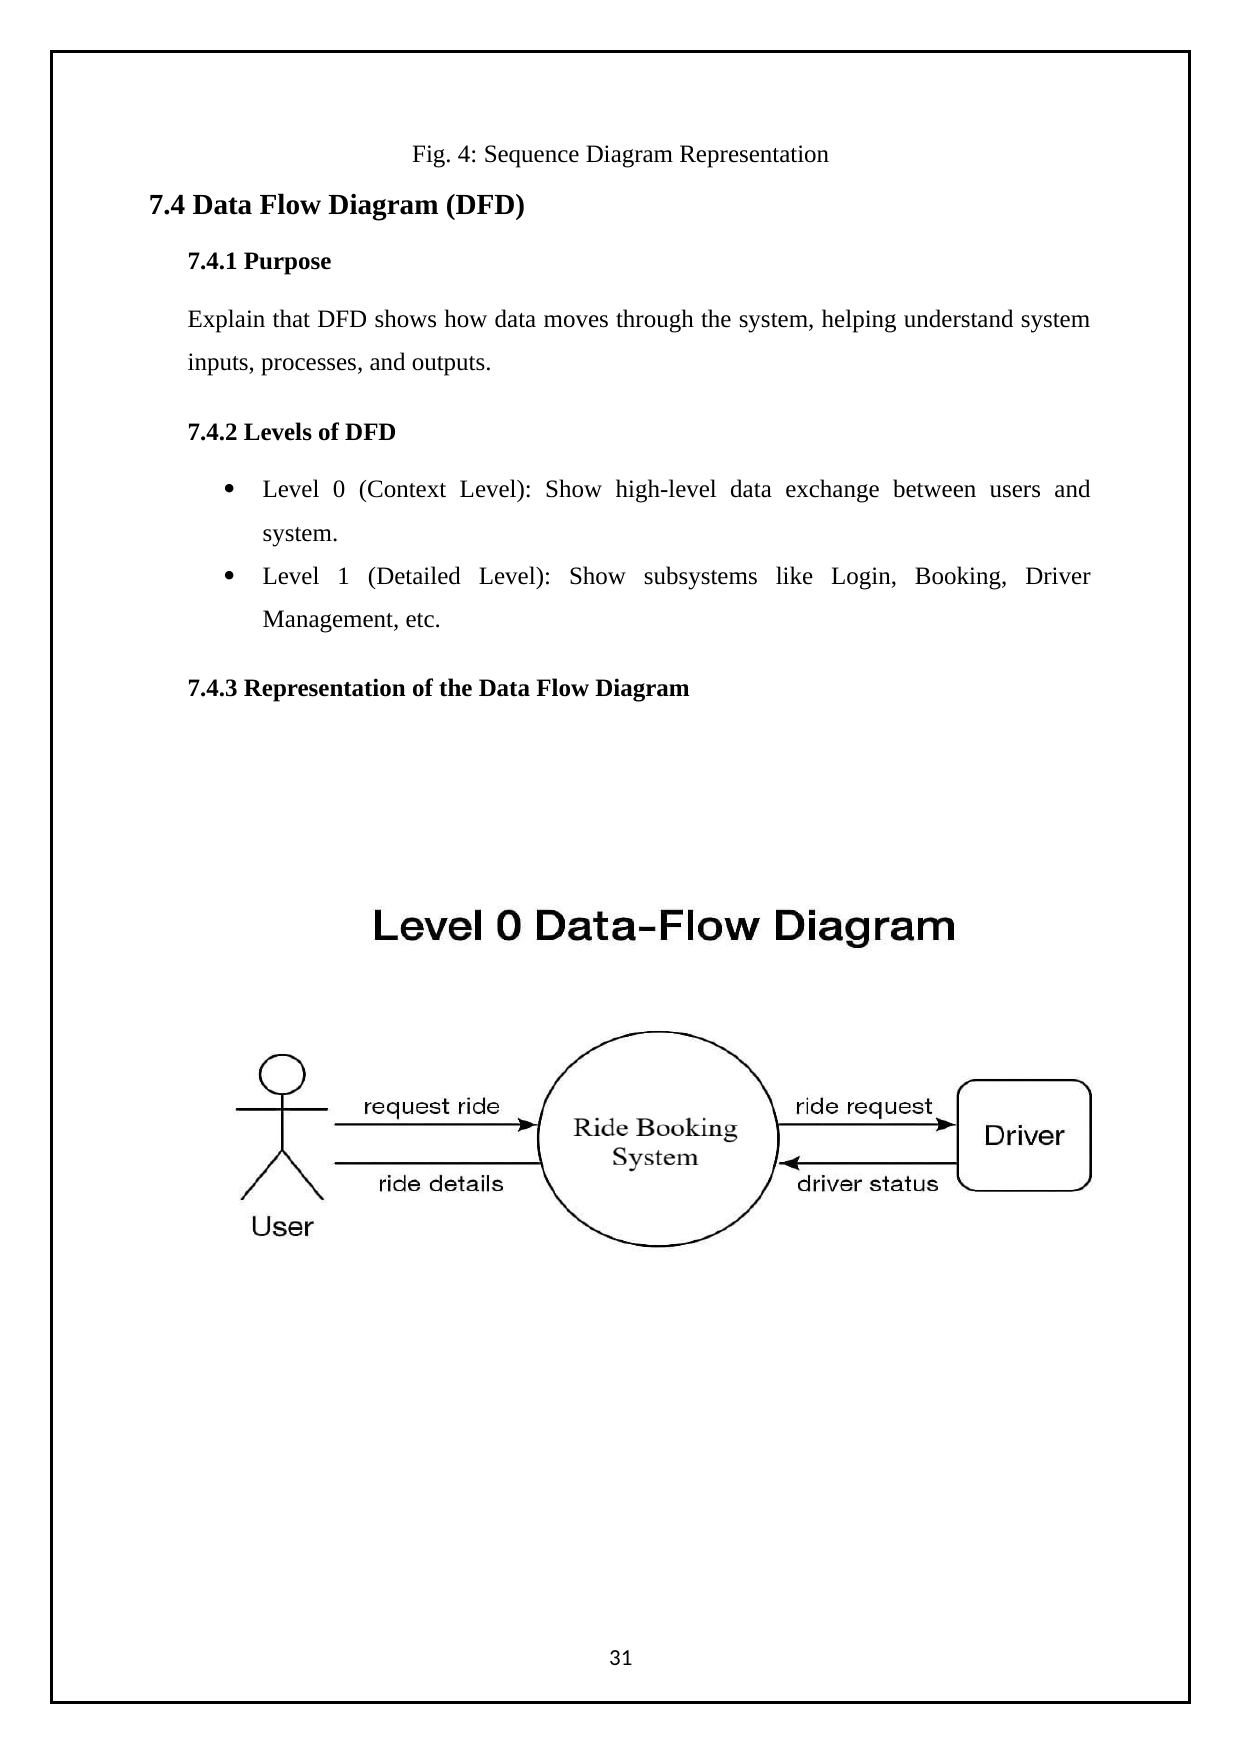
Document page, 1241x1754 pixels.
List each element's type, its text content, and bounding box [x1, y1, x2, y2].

text 7.4.2 Levels of DFD [187, 417, 1091, 445]
text 7.4.3 Representation of the Data Flow Diagram [187, 673, 1091, 702]
text Fig. 4: Sequence Diagram Representation [150, 139, 1091, 168]
list Level 1 (Detailed Level): Show subsystems like Login, Booking, Driver Management, etc. [225, 561, 1091, 633]
list Level 0 (Context Level): Show high-level data exchange between users and system. [225, 474, 1091, 546]
text Explain that DFD shows how data moves through the system, helping understand system inputs, processes, and outputs. [187, 304, 1091, 376]
picture [187, 731, 1129, 1564]
subtitle 7.4 Data Flow Diagram (DFD) [148, 187, 1091, 221]
text 7.4.1 Purpose [187, 246, 1091, 275]
